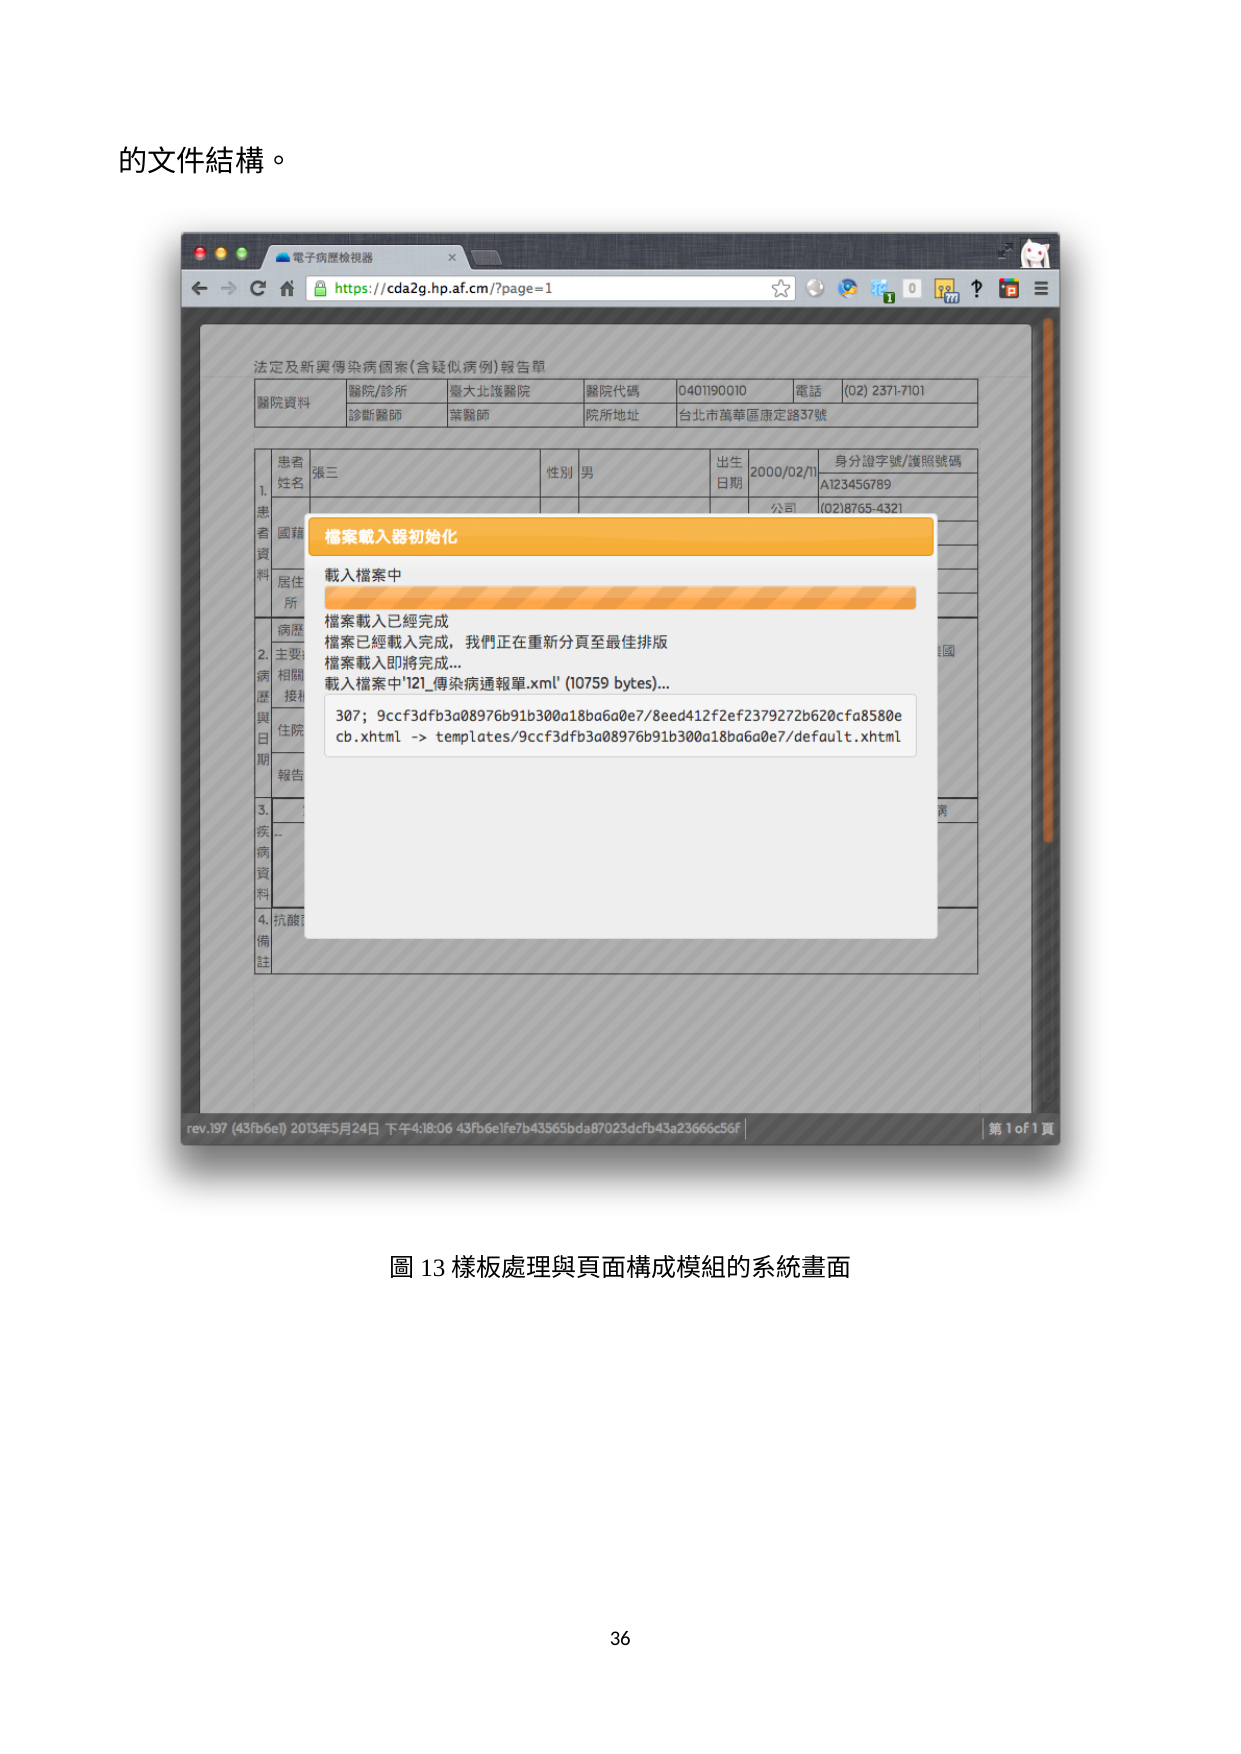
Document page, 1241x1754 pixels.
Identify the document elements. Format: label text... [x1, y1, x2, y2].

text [118, 122, 1122, 197]
text 圖 13 樣板處理與頁面構成模組的系統畫面 [1, 1247, 1239, 1284]
picture [122, 196, 1119, 1227]
